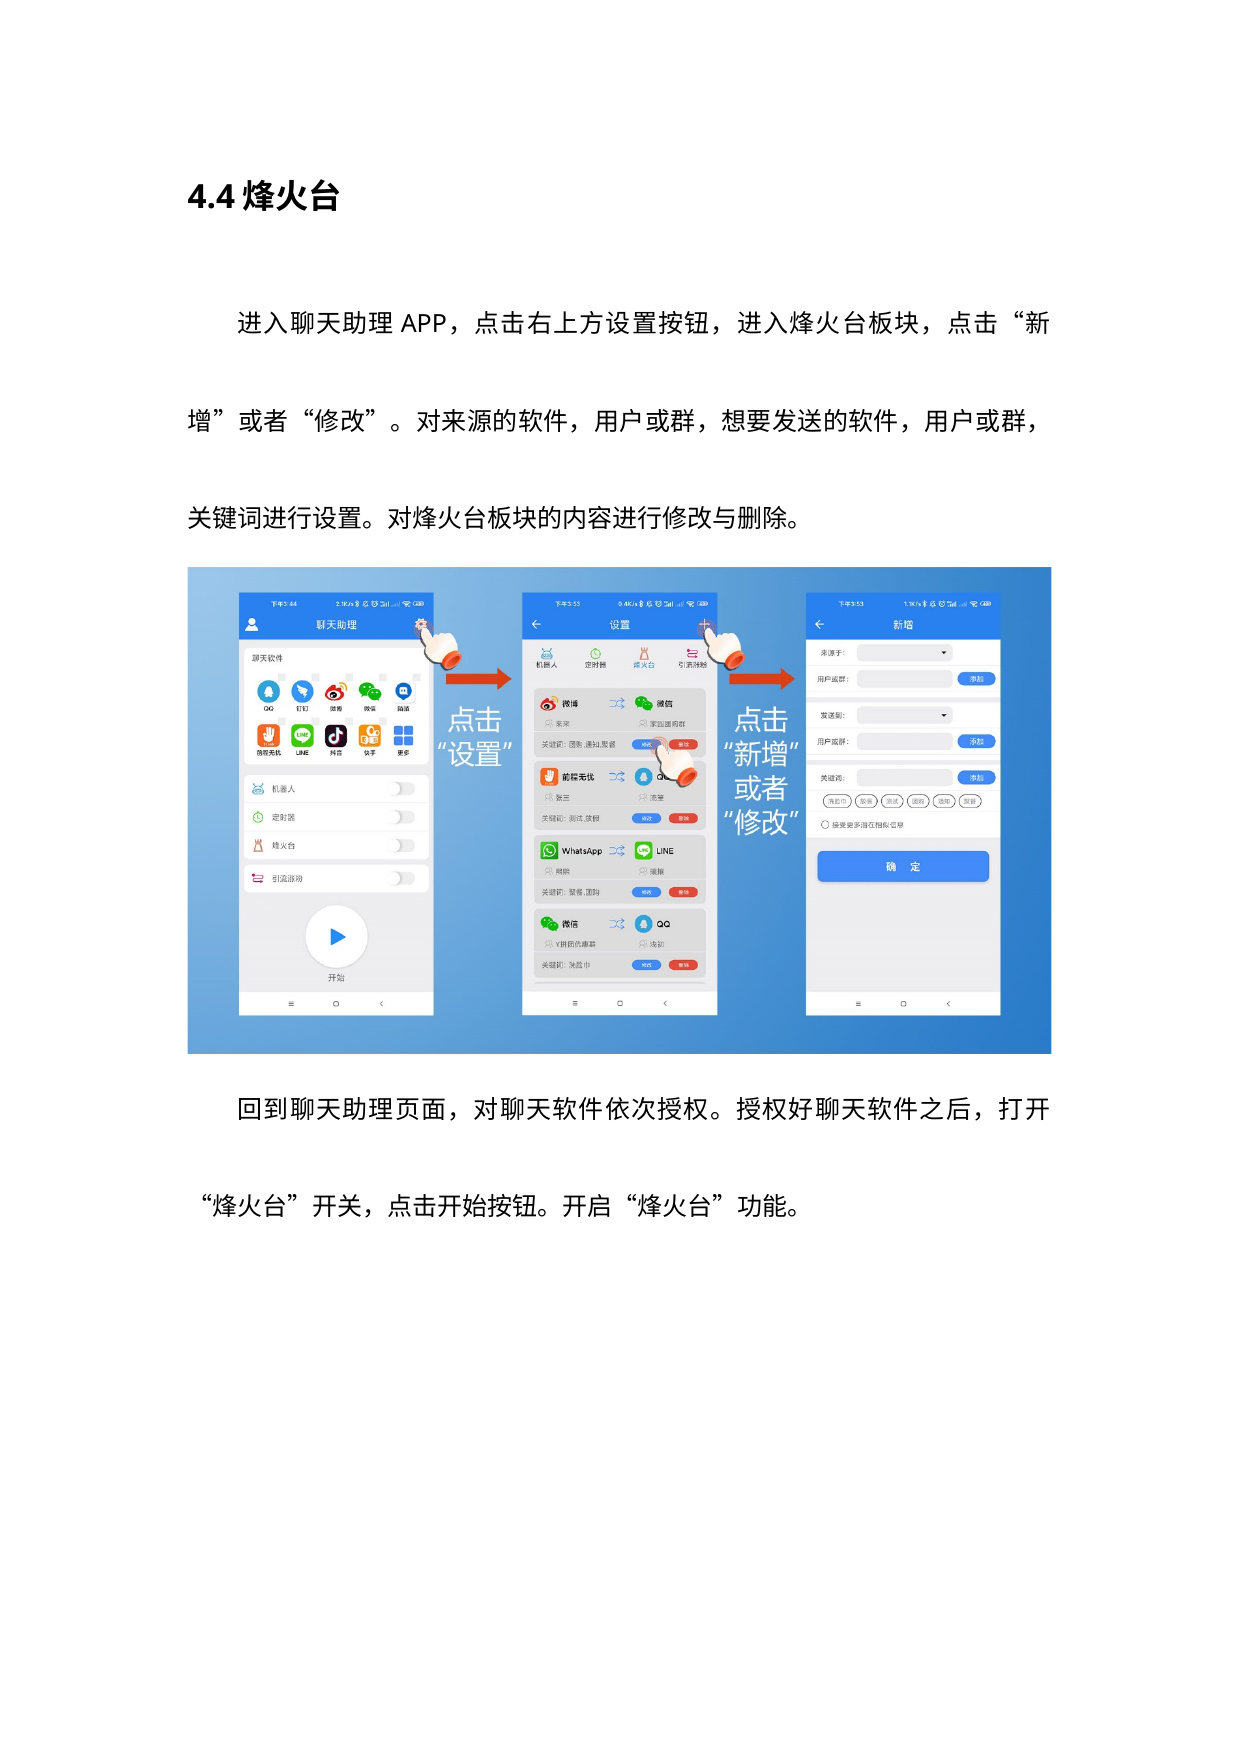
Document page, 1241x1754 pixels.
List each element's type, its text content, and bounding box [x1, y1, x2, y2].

text 回到聊天助理页面，对聊天软件依次授权。授权好聊天软件之后，打开“烽火台”开关，点击开始按钮。开启“烽火台”功能。 [187, 1075, 1053, 1237]
picture [187, 567, 1052, 1054]
subtitle 4.4烽火台 [187, 162, 1053, 227]
text 进入聊天助理APP，点击右上方设置按钮，进入烽火台板块，点击“新增”或者“修改”。对来源的软件，用户或群，想要发送的软件，用户或群，关键词进行设置。对烽火台板块的内容进行修改与删除。 [187, 289, 1053, 549]
